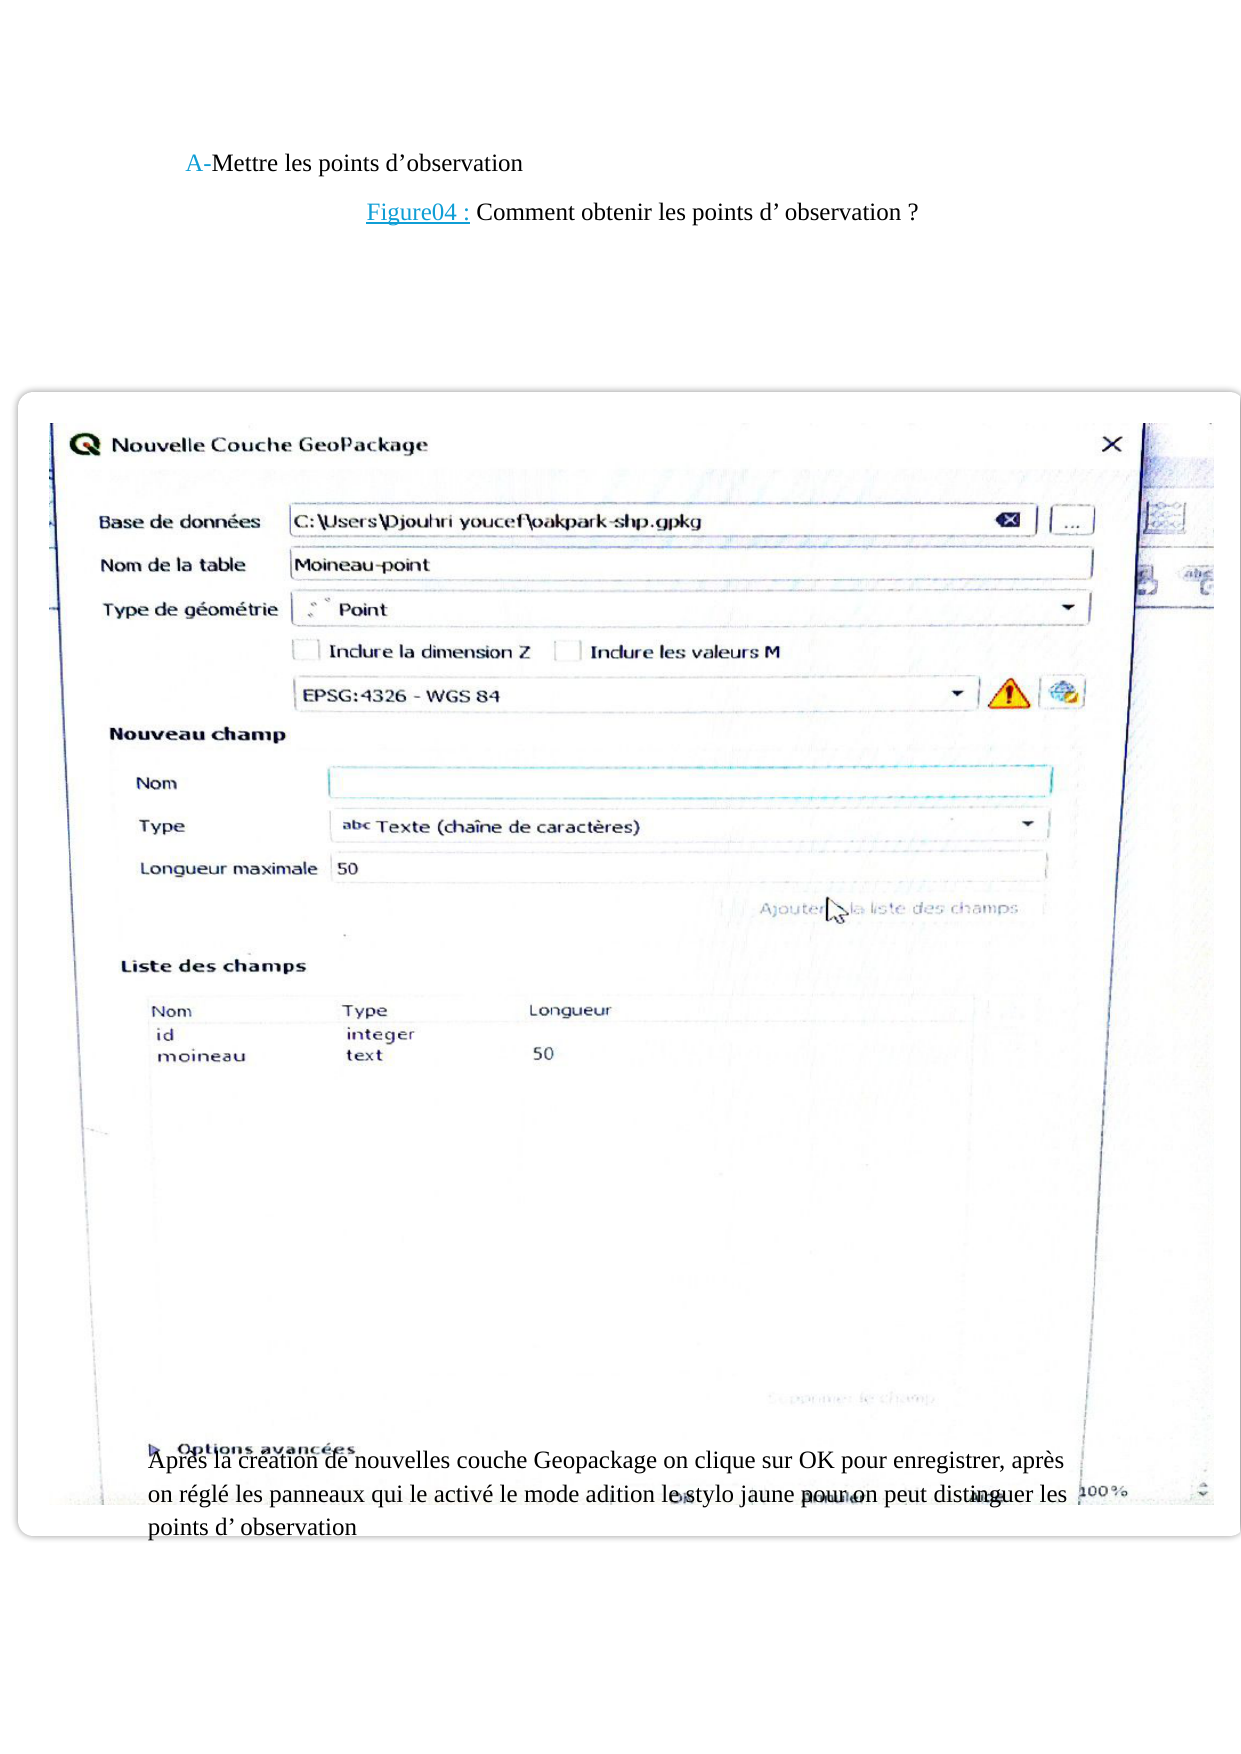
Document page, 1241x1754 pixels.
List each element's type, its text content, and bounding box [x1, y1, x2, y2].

text Après la création de nouvelles couche Geopackage on clique sur OK pour enregistrer, après on réglé les panneaux qui le activé le mode adition le stylo jaune pour on peut distinguer les points d’ observation [148, 1446, 1093, 1540]
text Figure04 : Comment obtenir les points d’ observation ? [185, 197, 1093, 226]
picture [49, 423, 1214, 1505]
picture [445, 206, 451, 214]
text A-Mettre les points d’observation [185, 148, 1093, 176]
picture [188, 157, 196, 167]
